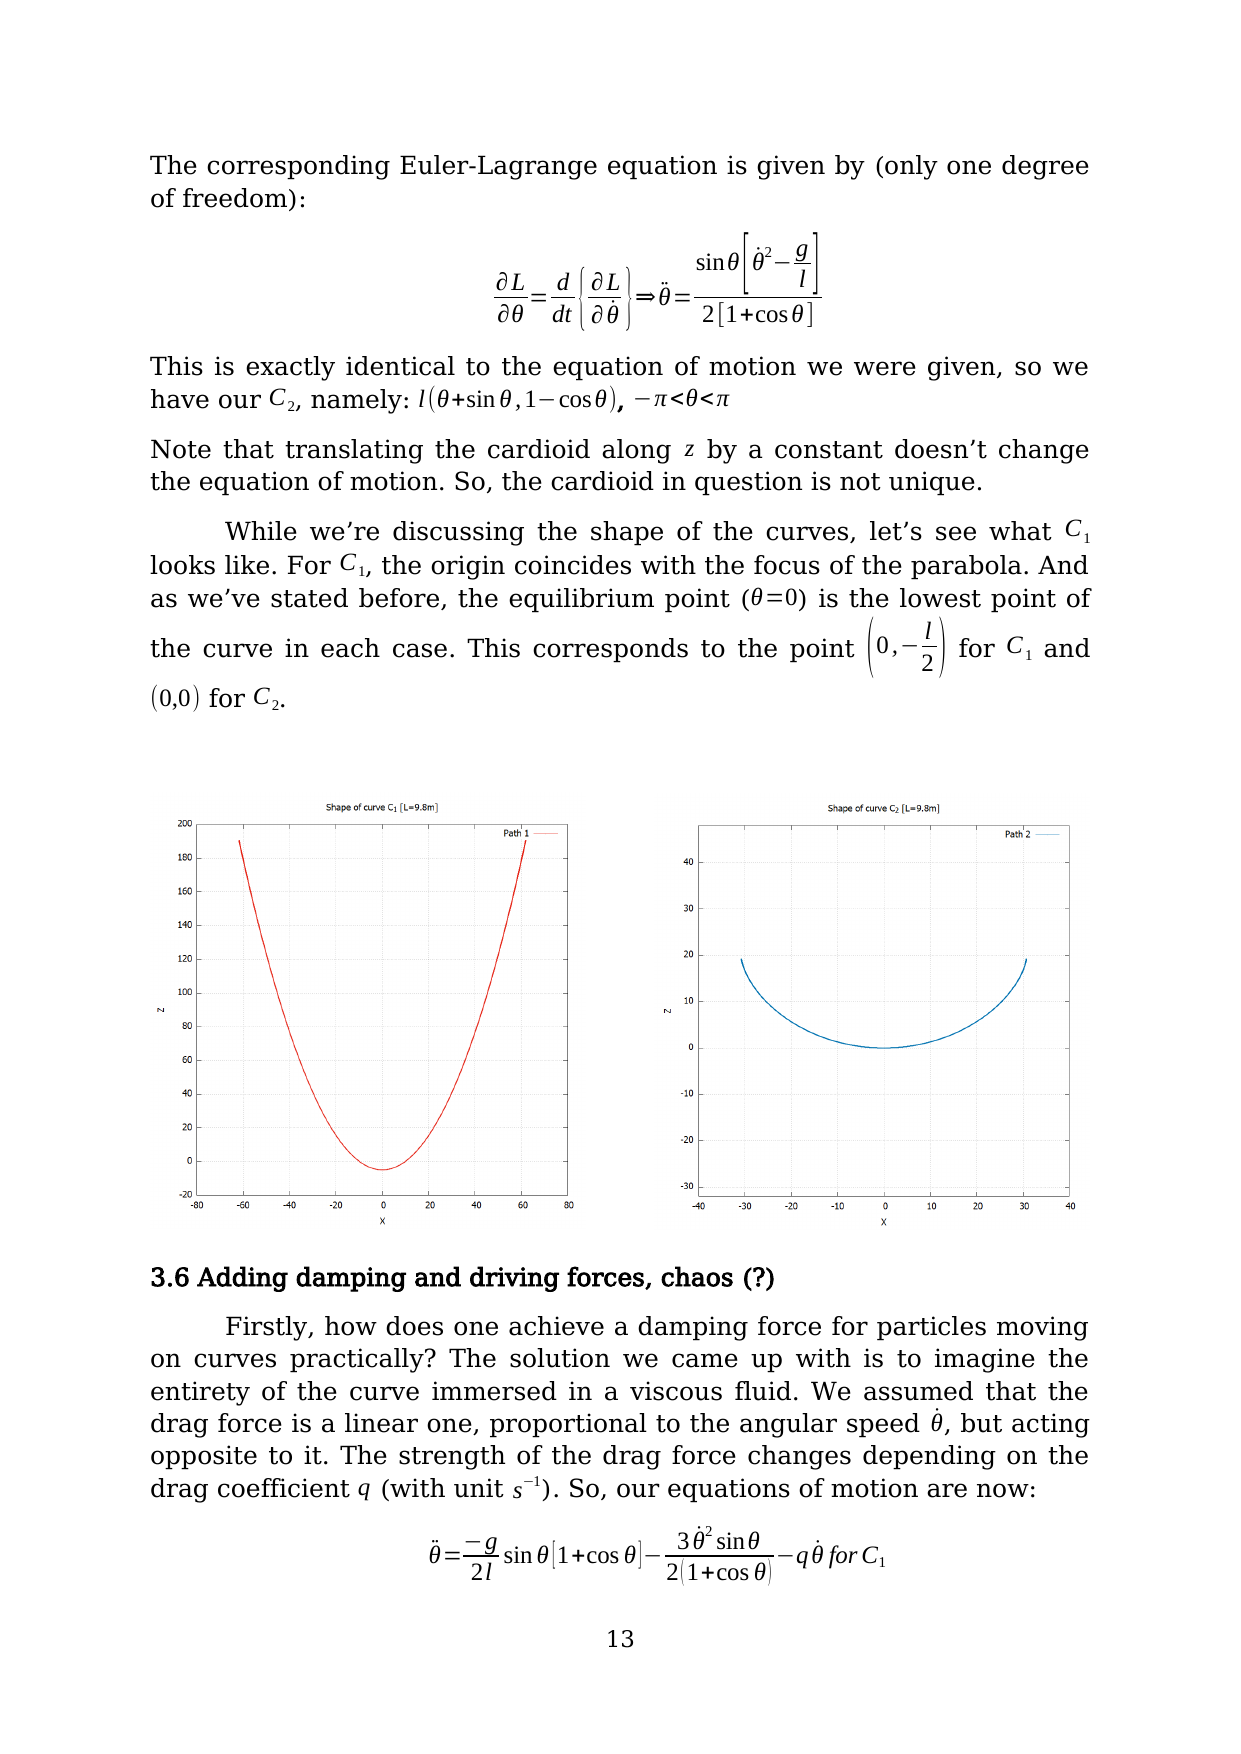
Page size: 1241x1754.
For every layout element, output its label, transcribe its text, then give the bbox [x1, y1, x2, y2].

picture [150, 792, 587, 1229]
picture [653, 793, 1091, 1230]
text Firstly, how does one achieve a damping force for particles moving on curves practically? The solution we came up with is to imagine the entirety of the curve immersed in a viscous fluid. We assumed that the drag force is a linear one, proportional to the angular speed , but acting opposite to it. The strength of the drag force changes depending on the drag coefficient (with unit ). So, our equations of motion are now: [150, 1310, 1090, 1503]
text The corresponding Euler-Lagrange equation is given by (only one degree of freedom): [150, 150, 1090, 212]
text While we’re discussing the shape of the curves, let’s see what looks like. For , the origin coincides with the focus of the parabola. And as we’ve stated before, the equilibrium point () is the lowest point of the curve in each case. This corresponds to the point for and for . [150, 515, 1090, 714]
text 3.6 Adding damping and driving forces, chaos (?) [150, 1126, 1090, 1291]
text Note that translating the cardioid along by a constant doesn’t change the equation of motion. So, the cardioid in question is not unique. [150, 434, 1090, 496]
text This is exactly identical to the equation of motion we were given, so we have our , namely: , [150, 351, 1090, 414]
